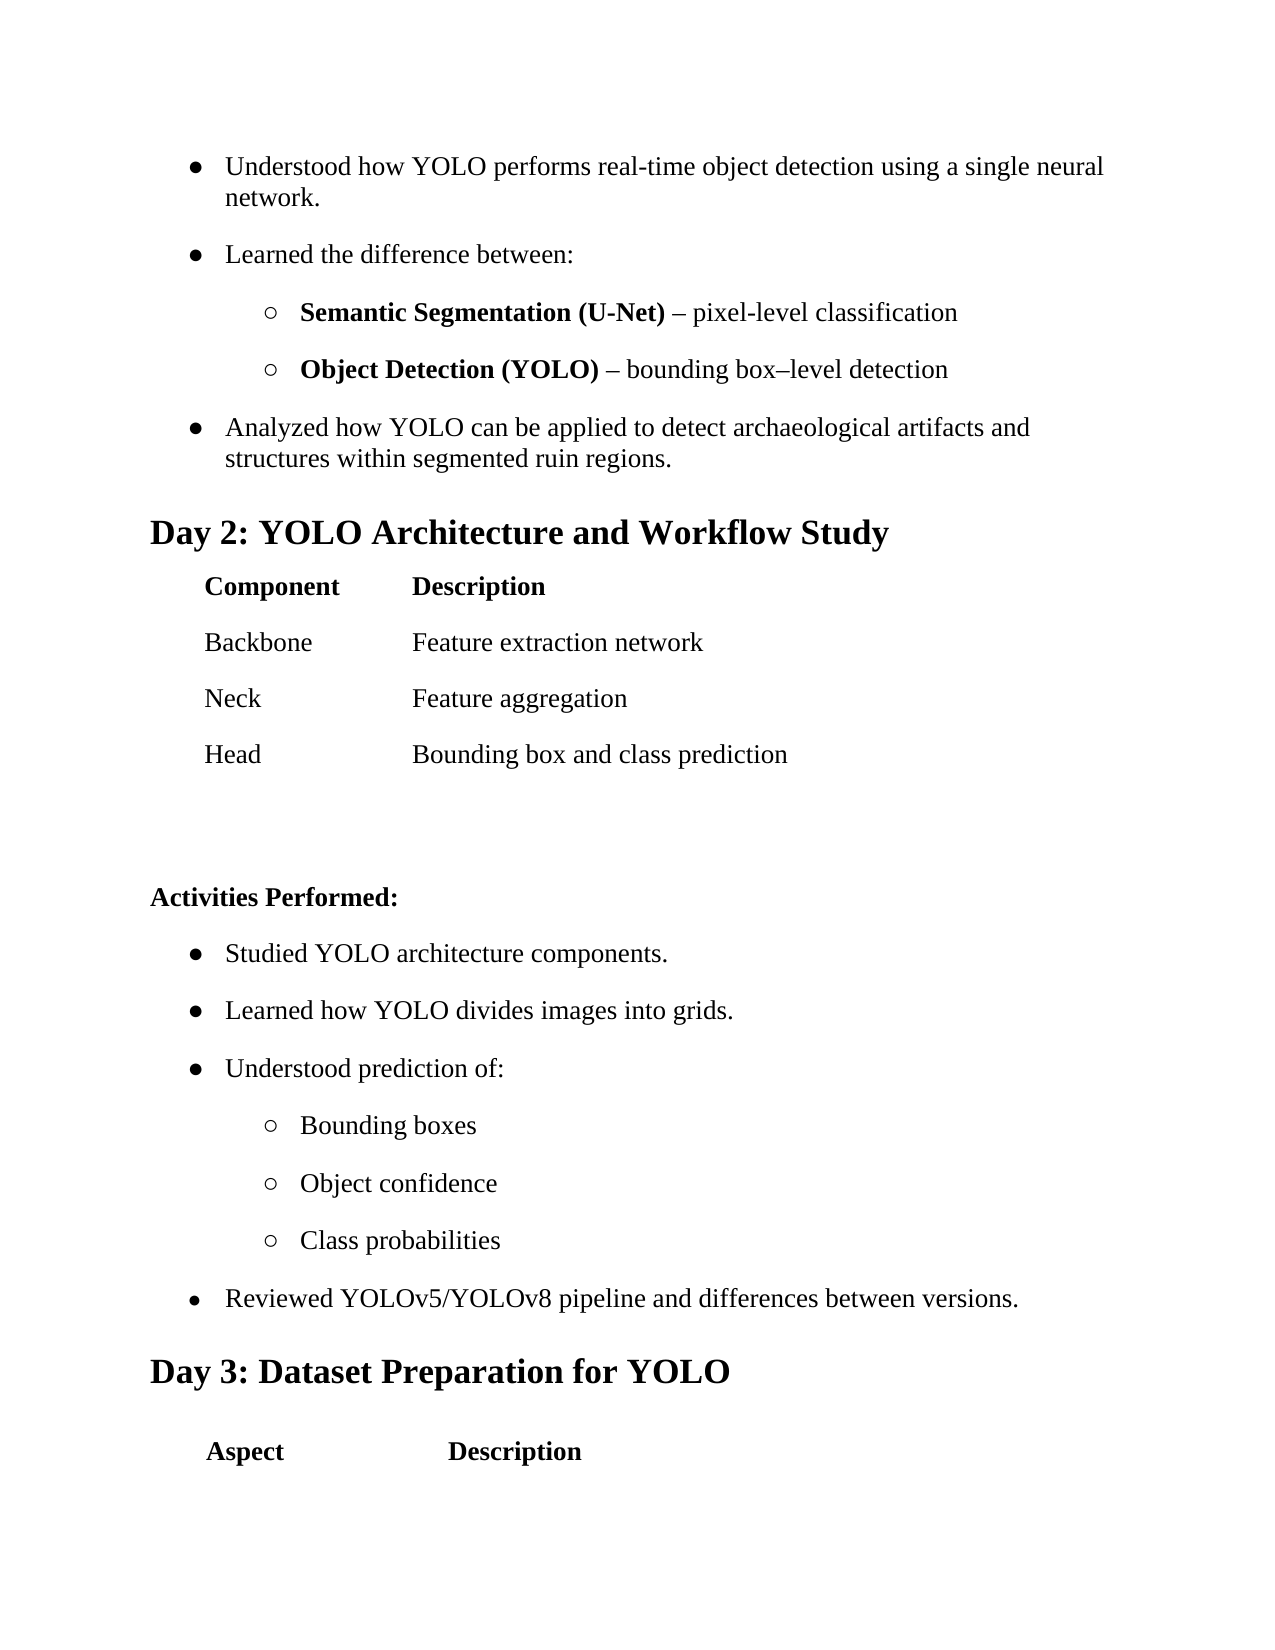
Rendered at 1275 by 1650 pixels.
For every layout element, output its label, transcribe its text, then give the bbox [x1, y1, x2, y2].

subtitle Day 3: Dataset Preparation for YOLO [150, 1350, 1125, 1391]
table_cell Neck [194, 672, 401, 728]
table_header Aspect [195, 1400, 437, 1477]
list Reviewed YOLOv5/YOLOv8 pipeline and differences between versions. [187, 1282, 1125, 1313]
list Bounding boxes [262, 1109, 1125, 1167]
subtitle Day 2: YOLO Architecture and Workflow Study [150, 511, 1125, 552]
list Learned how YOLO divides images into grids. [187, 994, 1125, 1052]
table_header Description [438, 1400, 1219, 1477]
list Learned the difference between: [187, 239, 1125, 296]
list Class probabilities [262, 1224, 1125, 1282]
list Object Detection (YOLO) – bounding box–level detection [262, 354, 1125, 411]
list Understood prediction of: [187, 1052, 1125, 1109]
table_cell Bounding box and class prediction [401, 728, 1187, 856]
table_cell Head [194, 728, 401, 856]
list Analyzed how YOLO can be applied to detect archaeological artifacts and structures within segmented ruin regions. [187, 411, 1125, 473]
list Semantic Segmentation (U-Net) – pixel-level classification [262, 296, 1125, 354]
table_cell Feature extraction network [401, 616, 1187, 672]
list Object confidence [262, 1167, 1125, 1224]
text Activities Performed: [150, 881, 1125, 912]
table_cell Backbone [194, 616, 401, 672]
list Studied YOLO architecture components. [187, 937, 1125, 994]
table_header Description [401, 560, 1187, 616]
list Understood how YOLO performs real-time object detection using a single neural network. [187, 150, 1125, 239]
table_cell Feature aggregation [401, 672, 1187, 728]
table_header Component [194, 560, 401, 616]
